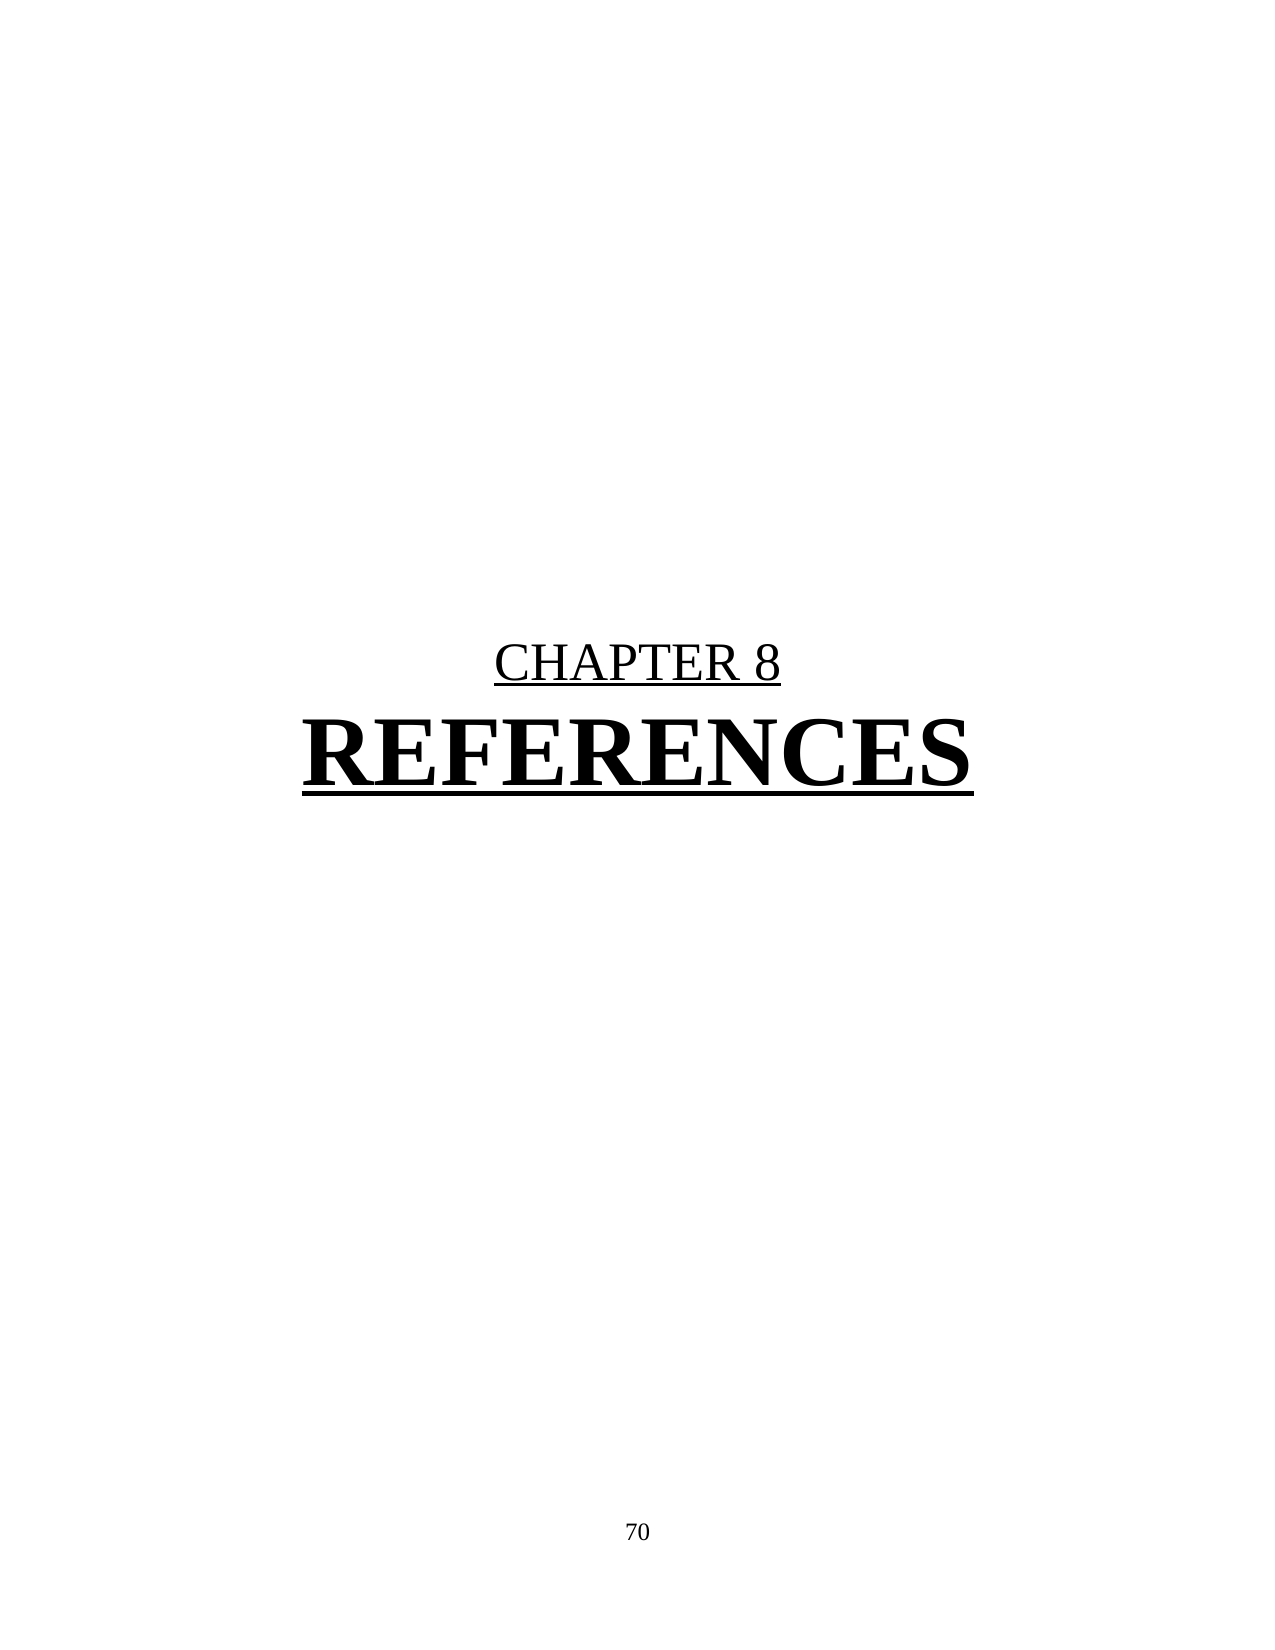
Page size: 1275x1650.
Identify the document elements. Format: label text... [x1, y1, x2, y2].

text REFERENCES [150, 692, 1125, 807]
text CHAPTER 8 [150, 629, 1125, 692]
